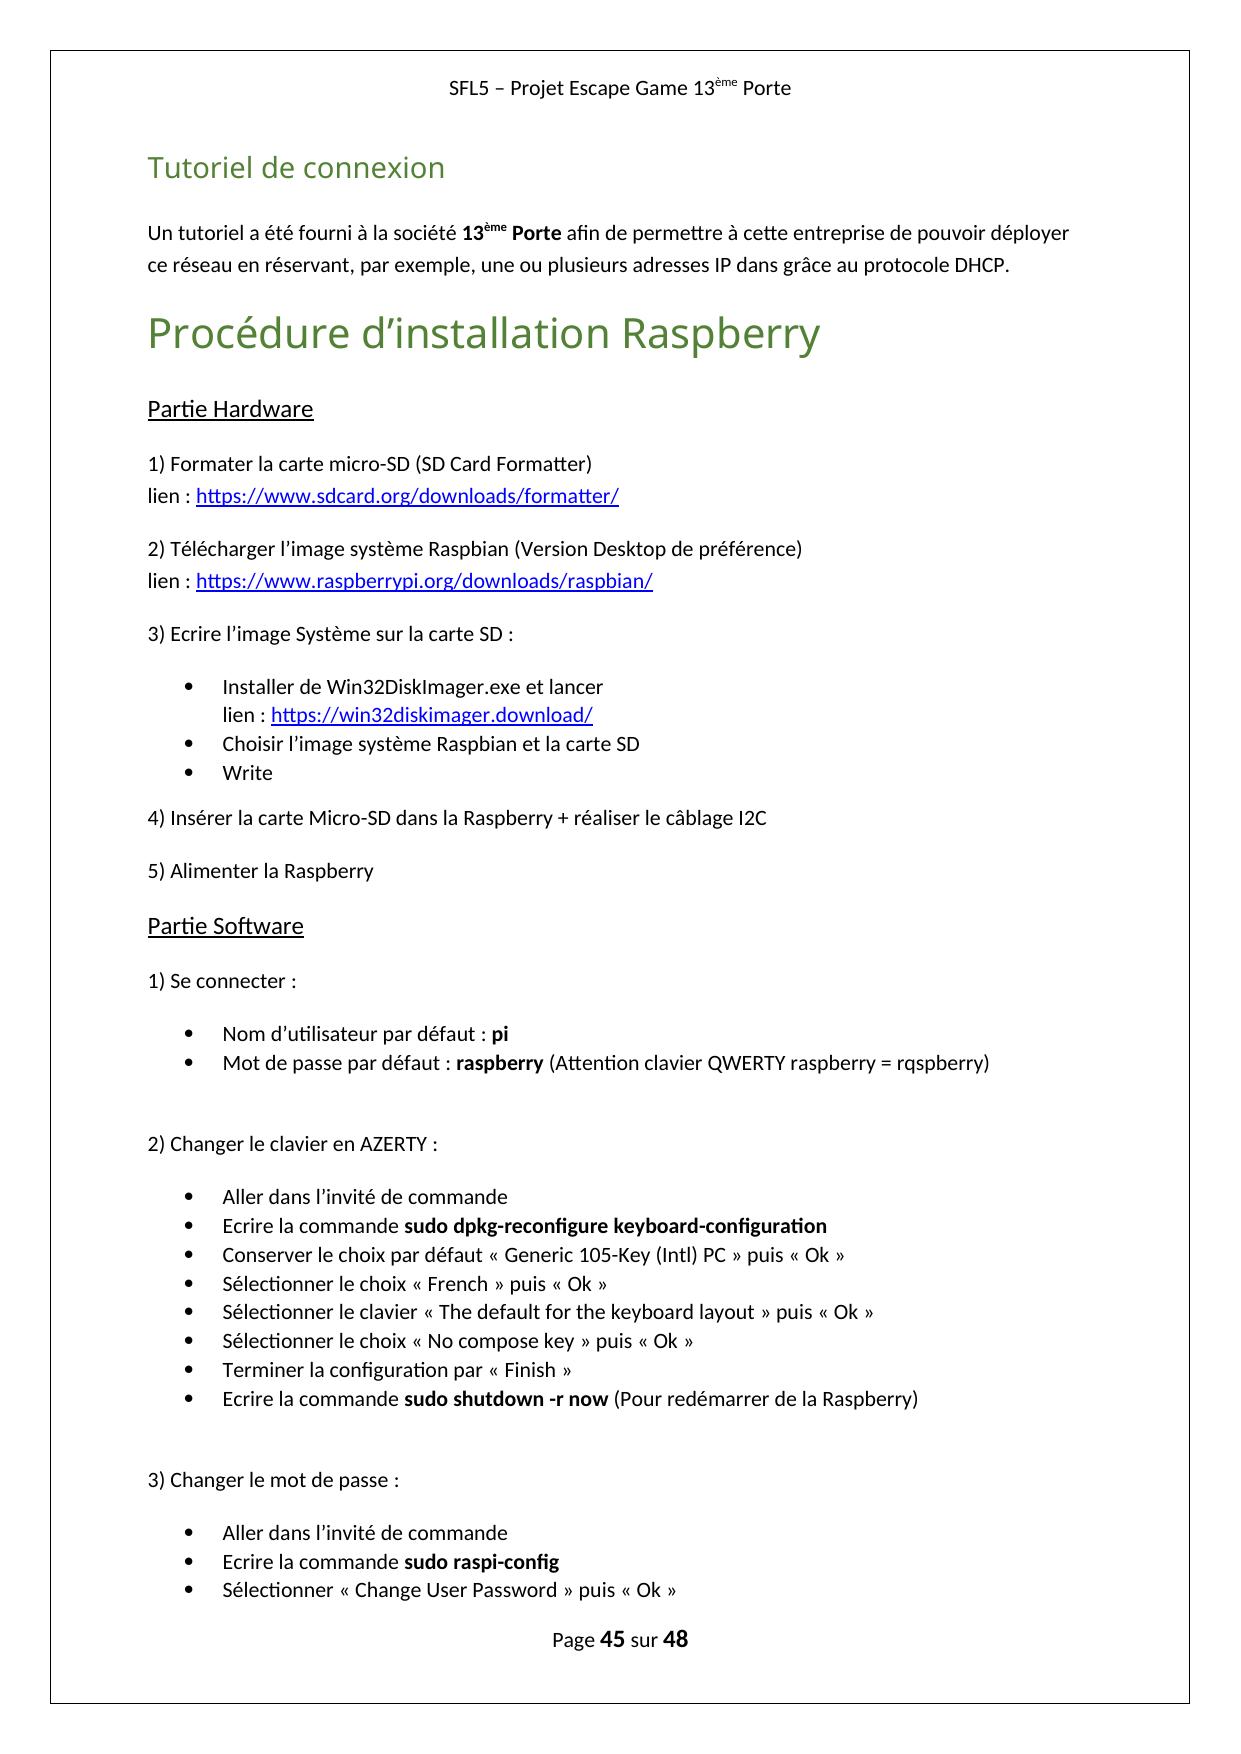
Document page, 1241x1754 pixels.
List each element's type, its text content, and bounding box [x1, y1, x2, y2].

list Write [185, 759, 1093, 786]
text 2) Changer le clavier en AZERTY : [147, 1131, 1093, 1157]
text Un tutoriel a été fourni à la société 13ème Porte afin de permettre à cette entreprise de pouvoir déployer ce réseau en réservant, par exemple, une ou plusieurs adresses IP dans grâce au protocole DHCP. [147, 187, 1093, 278]
list Sélectionner le clavier « The default for the keyboard layout » puis « Ok » [185, 1298, 1093, 1325]
list Terminer la configuration par « Finish » [185, 1356, 1093, 1383]
list Sélectionner le choix « French » puis « Ok » [185, 1270, 1093, 1296]
list Sélectionner le choix « No compose key » puis « Ok » [185, 1327, 1093, 1354]
list Conserver le choix par défaut « Generic 105-Key (Intl) PC » puis « Ok » [185, 1241, 1093, 1268]
text 5) Alimenter la Raspberry [147, 857, 1093, 884]
subtitle Tutoriel de connexion [147, 148, 1093, 187]
text 3) Ecrire l’image Système sur la carte SD : [147, 620, 1093, 647]
list Ecrire la commande sudo shutdown -r now (Pour redémarrer de la Raspberry) [185, 1385, 1093, 1411]
text Partie Hardware [147, 393, 1093, 423]
text 4) Insérer la carte Micro-SD dans la Raspberry + réaliser le câblage I2C [147, 804, 1093, 831]
text 1) Se connecter : [147, 967, 1093, 994]
text 1) Formater la carte micro-SD (SD Card Formatter) lien : https://www.sdcard.org/downloads/formatter/ [147, 450, 1093, 509]
list Installer de Win32DiskImager.exe et lancer lien : https://win32diskimager.download/ [185, 673, 1093, 728]
list Aller dans l’invité de commande [185, 1183, 1093, 1210]
list Choisir l’image système Raspbian et la carte SD [185, 730, 1093, 757]
list Ecrire la commande sudo raspi-config [185, 1548, 1093, 1574]
text 2) Télécharger l’image système Raspbian (Version Desktop de préférence) lien : https://www.raspberrypi.org/downloads/raspbian/ [147, 535, 1093, 594]
text Partie Software [147, 910, 1093, 941]
list Aller dans l’invité de commande [185, 1519, 1093, 1546]
list Nom d’utilisateur par défaut : pi [185, 1020, 1093, 1047]
list Mot de passe par défaut : raspberry (Attention clavier QWERTY raspberry = rqspberry) [185, 1049, 1093, 1076]
text 3) Changer le mot de passe : [147, 1466, 1093, 1493]
list Sélectionner « Change User Password » puis « Ok » [185, 1577, 1093, 1603]
list Ecrire la commande sudo dpkg-reconfigure keyboard-configuration [185, 1212, 1093, 1239]
text Procédure d’installation Raspberry [147, 304, 1093, 361]
